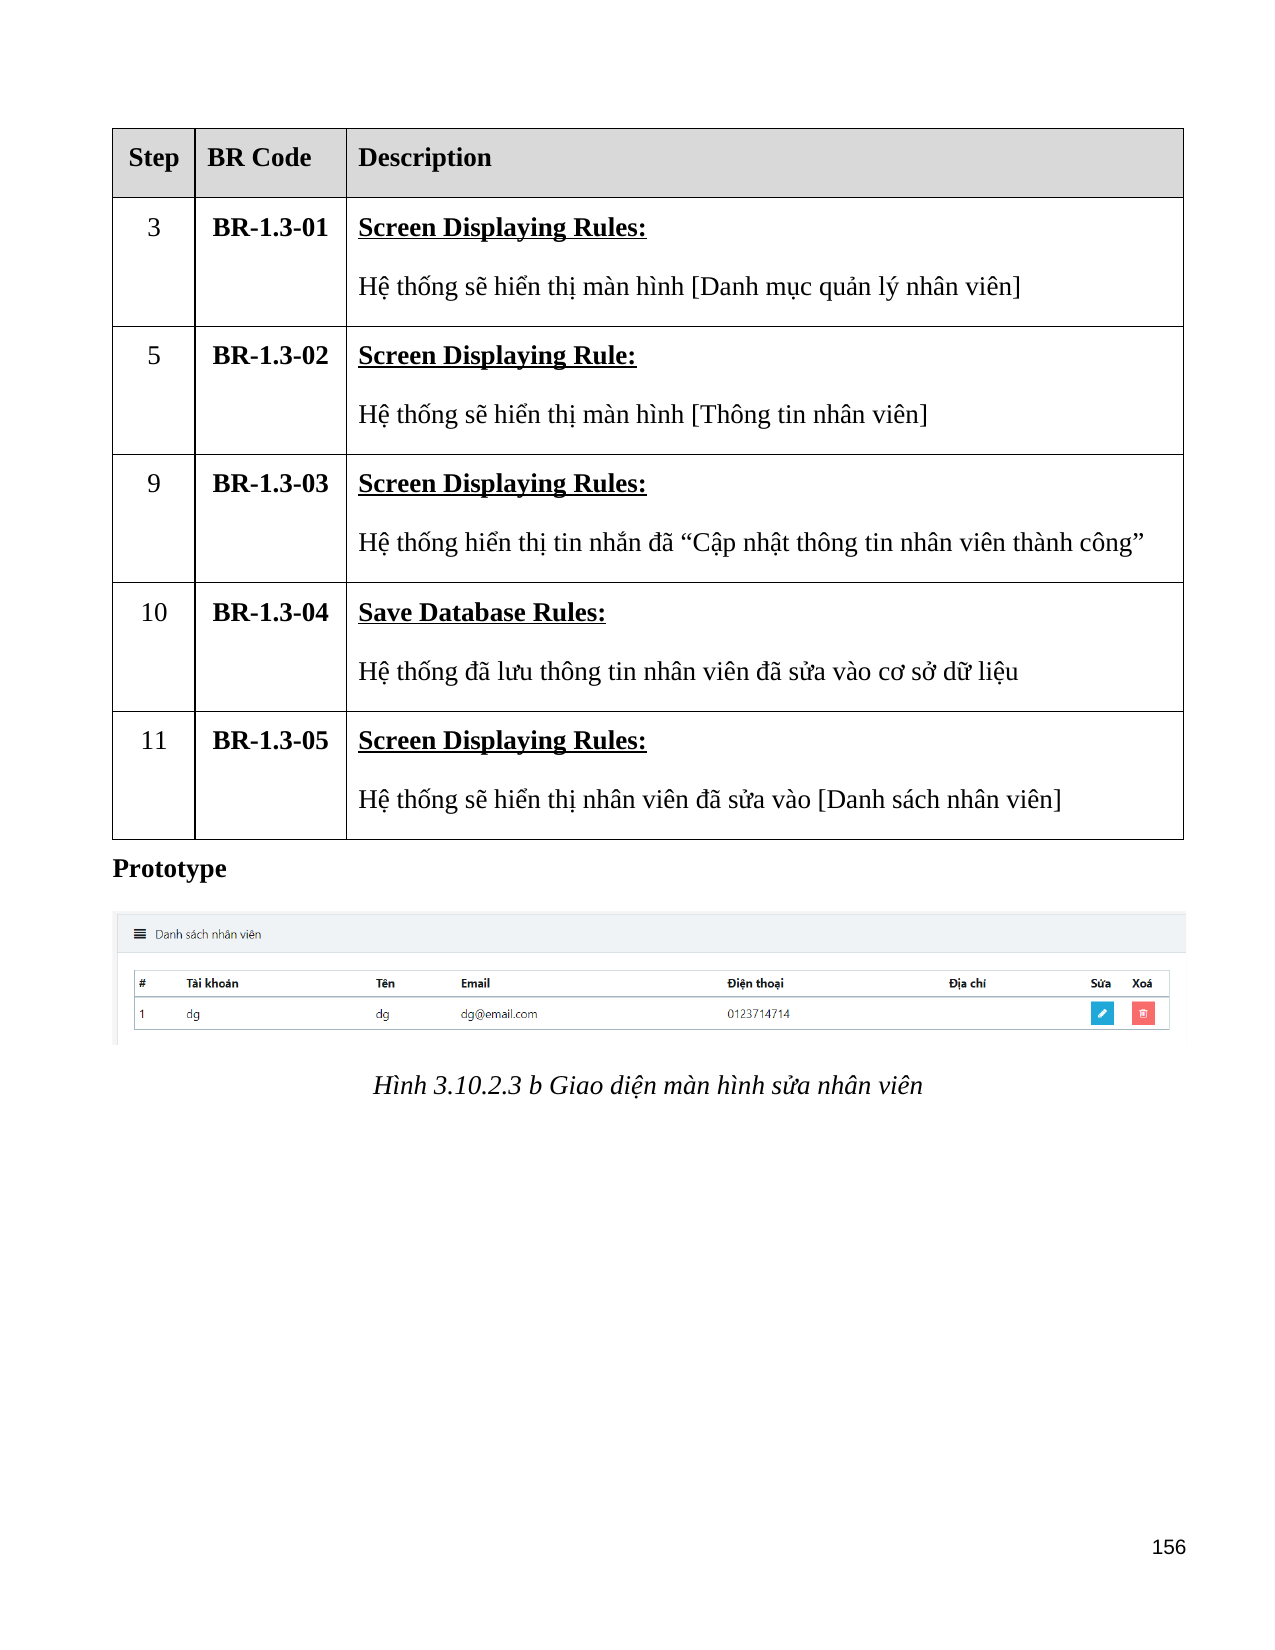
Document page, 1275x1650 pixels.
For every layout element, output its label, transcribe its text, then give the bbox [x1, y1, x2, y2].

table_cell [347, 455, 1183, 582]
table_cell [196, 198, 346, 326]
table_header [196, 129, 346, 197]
picture [112, 911, 1187, 1045]
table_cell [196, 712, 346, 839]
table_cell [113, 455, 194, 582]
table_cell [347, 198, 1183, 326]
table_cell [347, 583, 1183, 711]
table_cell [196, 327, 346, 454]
text Hình 3.10.2.3 b Giao diện màn hình sửa nhân viên [112, 1069, 1186, 1101]
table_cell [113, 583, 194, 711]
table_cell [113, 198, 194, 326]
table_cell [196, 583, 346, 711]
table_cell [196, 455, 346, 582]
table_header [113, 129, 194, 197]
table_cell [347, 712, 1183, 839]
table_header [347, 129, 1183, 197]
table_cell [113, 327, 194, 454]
text Prototype [112, 852, 1186, 883]
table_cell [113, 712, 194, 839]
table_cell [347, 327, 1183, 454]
